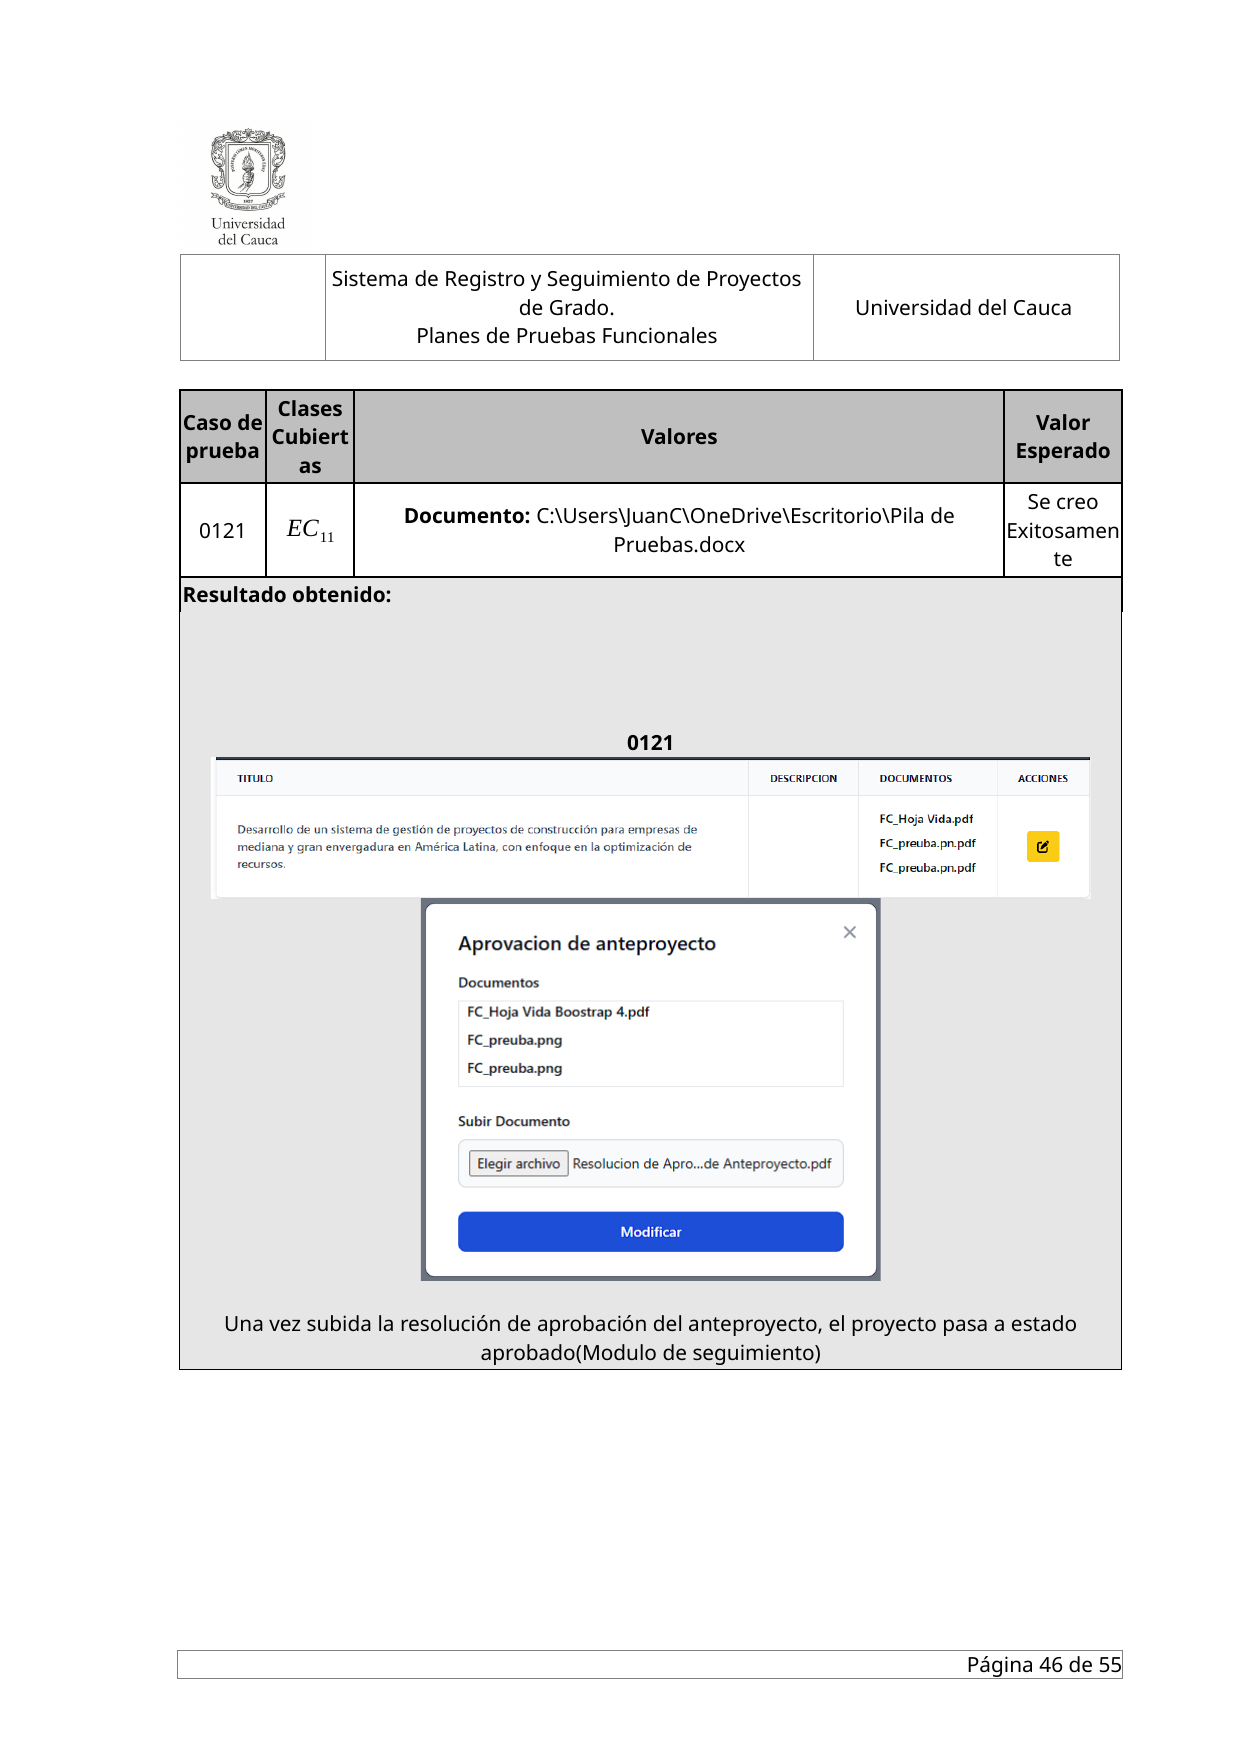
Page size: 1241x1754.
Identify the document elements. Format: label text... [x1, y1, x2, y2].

table_cell 0121 [181, 484, 265, 576]
table_cell Se creo Exitosamente [1005, 484, 1121, 576]
table_cell 0121 Una vez subida la resolución de aprobación del anteproyecto, el proyecto pasa a estado aprobado(Modulo de seguimiento) [180, 612, 1121, 1369]
table_cell Clases Cubiertas [267, 391, 353, 482]
picture [177, 118, 312, 254]
table_cell [267, 484, 353, 576]
picture [210, 757, 1091, 1281]
table_cell Documento: C:\Users\JuanC\OneDrive\Escritorio\Pila de Pruebas.docx [355, 484, 1003, 576]
table_cell Valores [355, 391, 1003, 482]
table_cell Resultado obtenido: [181, 578, 1121, 612]
table_cell Caso de prueba [181, 391, 265, 482]
table_cell Valor Esperado [1005, 391, 1121, 482]
